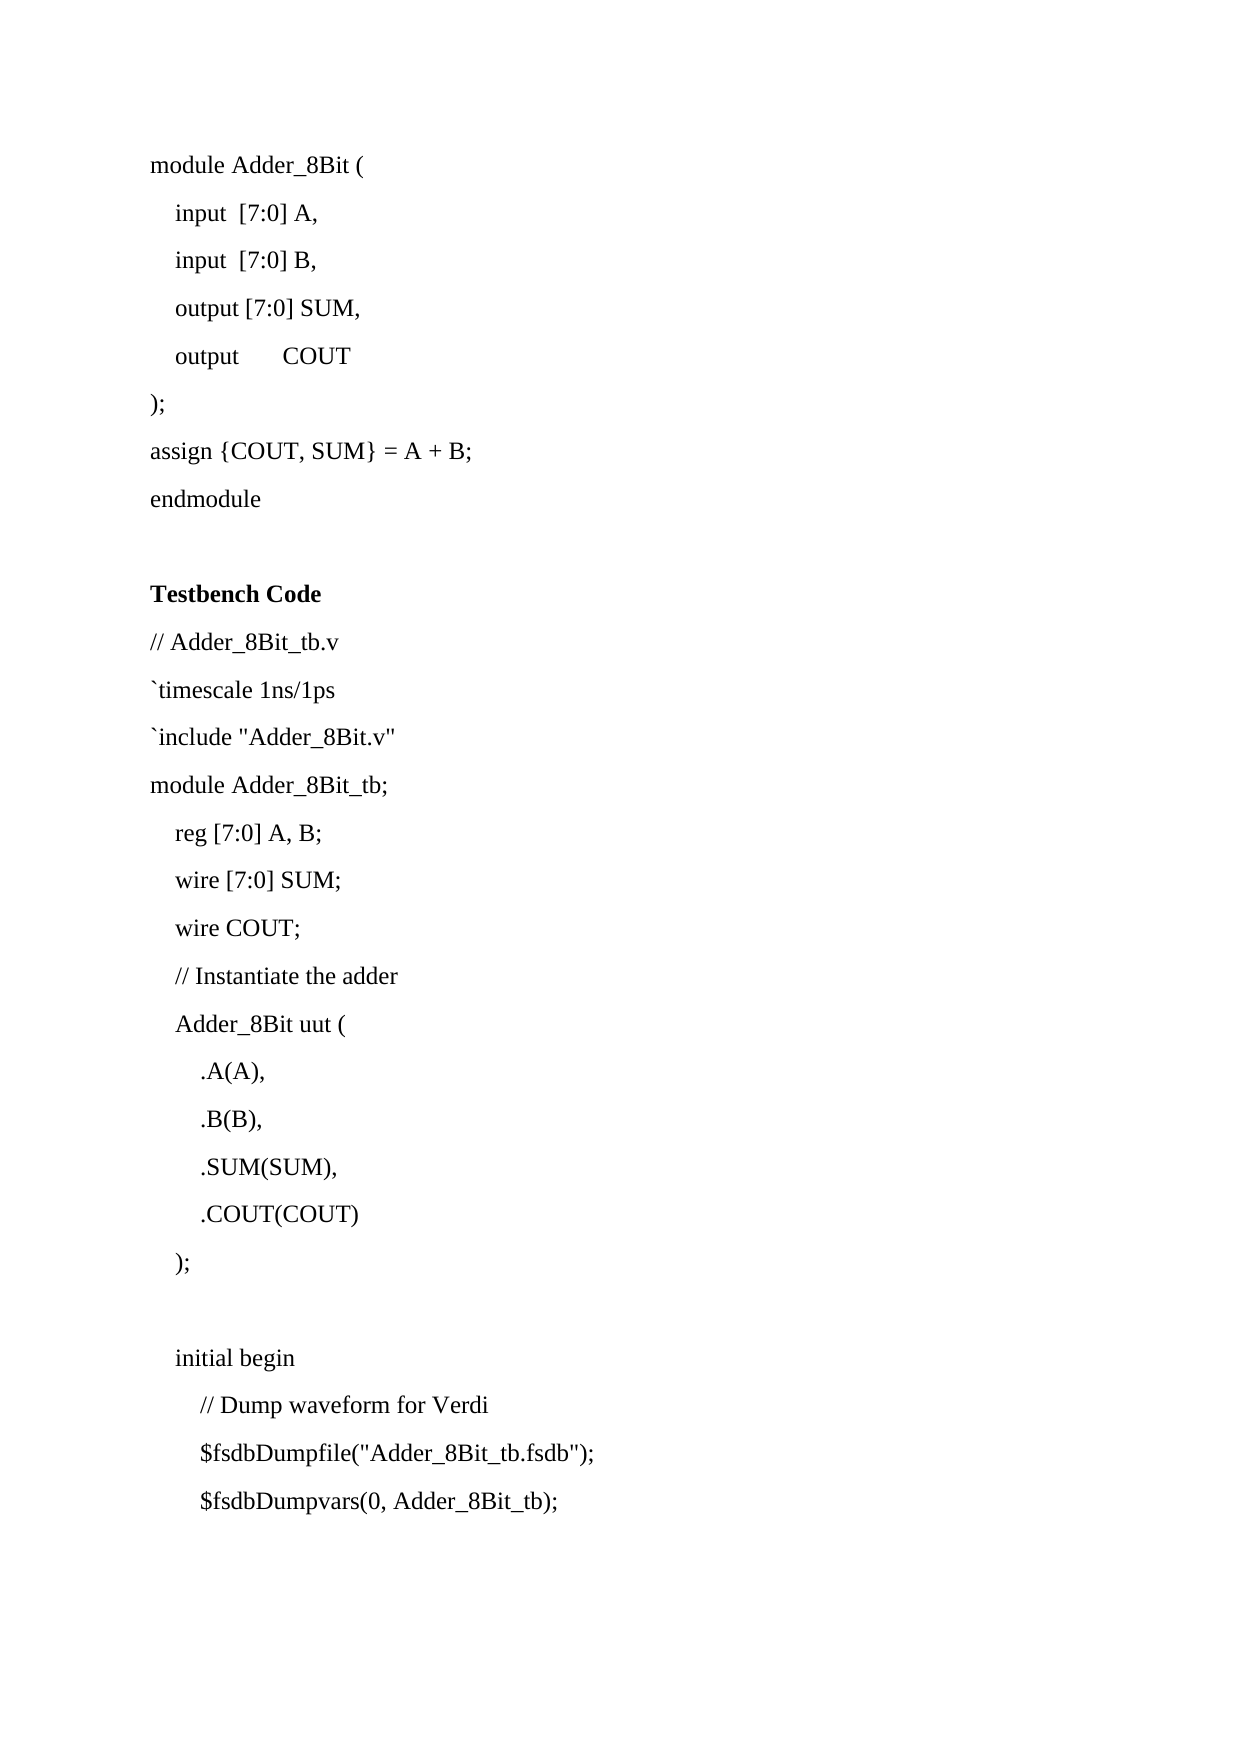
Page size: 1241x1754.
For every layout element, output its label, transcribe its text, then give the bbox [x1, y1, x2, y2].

text initial begin [150, 1343, 1090, 1371]
text .SUM(SUM), [150, 1152, 1090, 1181]
text // Dump waveform for Verdi [150, 1390, 1090, 1419]
text `timescale 1ns/1ps [150, 675, 1090, 703]
text ); [150, 1247, 1090, 1276]
text .COUT(COUT) [150, 1199, 1090, 1228]
text // Adder_8Bit_tb.v [150, 627, 1090, 656]
text input [7:0] A, [150, 198, 1090, 226]
text reg [7:0] A, B; [150, 818, 1090, 847]
text Testbench Code [150, 579, 1090, 608]
text wire COUT; [150, 913, 1090, 942]
text endmodule [150, 484, 1090, 513]
text output [7:0] SUM, [150, 293, 1090, 322]
text ); [150, 388, 1090, 417]
text module Adder_8Bit ( [150, 150, 1090, 179]
text Adder_8Bit uut ( [150, 1009, 1090, 1037]
text // Instantiate the adder [150, 961, 1090, 990]
text $fsdbDumpfile("Adder_8Bit_tb.fsdb"); [150, 1438, 1090, 1467]
text module Adder_8Bit_tb; [150, 770, 1090, 799]
text input [7:0] B, [150, 245, 1090, 274]
text .B(B), [150, 1104, 1090, 1133]
text `include "Adder_8Bit.v" [150, 722, 1090, 751]
text output COUT [150, 341, 1090, 369]
text $fsdbDumpvars(0, Adder_8Bit_tb); [150, 1486, 1090, 1514]
text wire [7:0] SUM; [150, 866, 1090, 894]
text .A(A), [150, 1056, 1090, 1085]
text assign {COUT, SUM} = A + B; [150, 436, 1090, 465]
